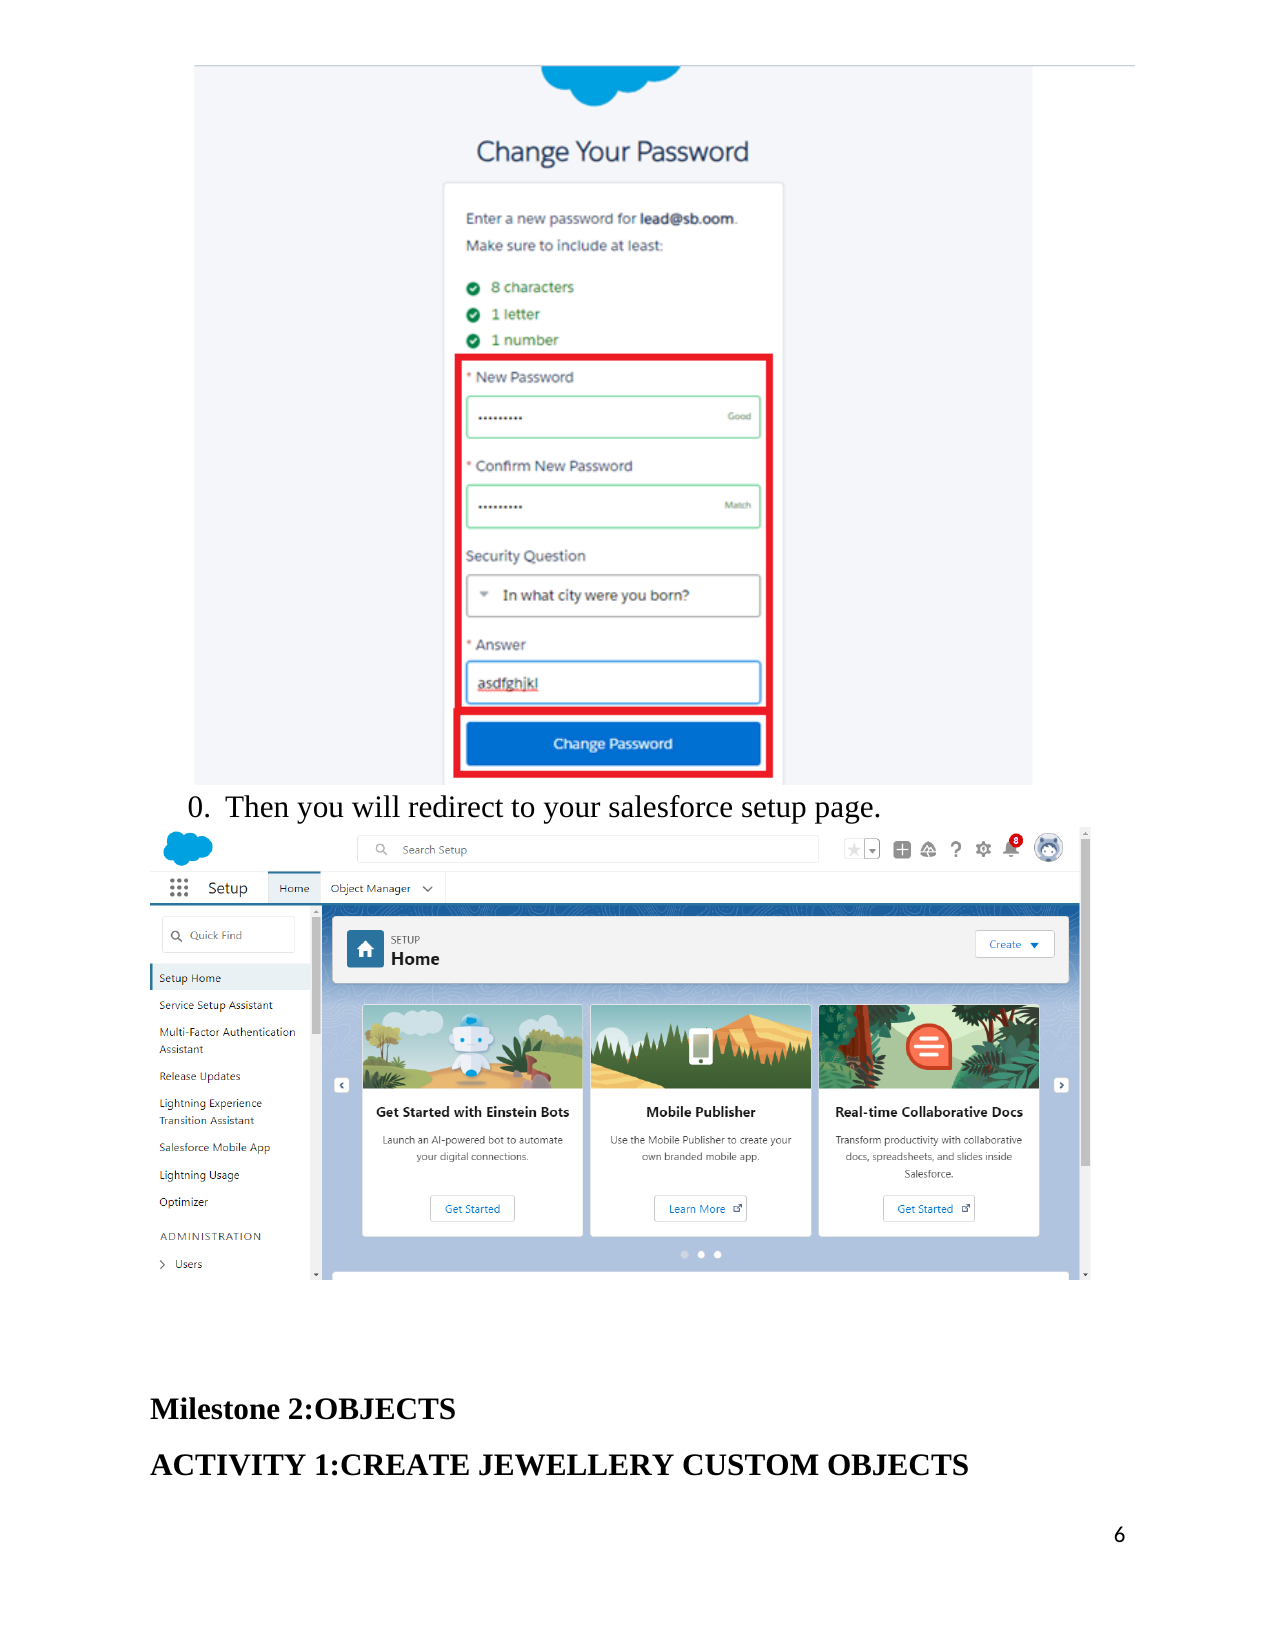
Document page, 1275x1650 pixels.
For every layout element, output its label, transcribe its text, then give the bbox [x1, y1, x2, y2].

text ACTIVITY 1:CREATE JEWELLERY CUSTOM OBJECTS [150, 1446, 1125, 1482]
picture [150, 827, 1091, 1280]
text Milestone 2:OBJECTS [150, 1391, 1125, 1426]
picture [194, 65, 1135, 785]
list Then you will redirect to your salesforce setup page. [187, 788, 1125, 824]
